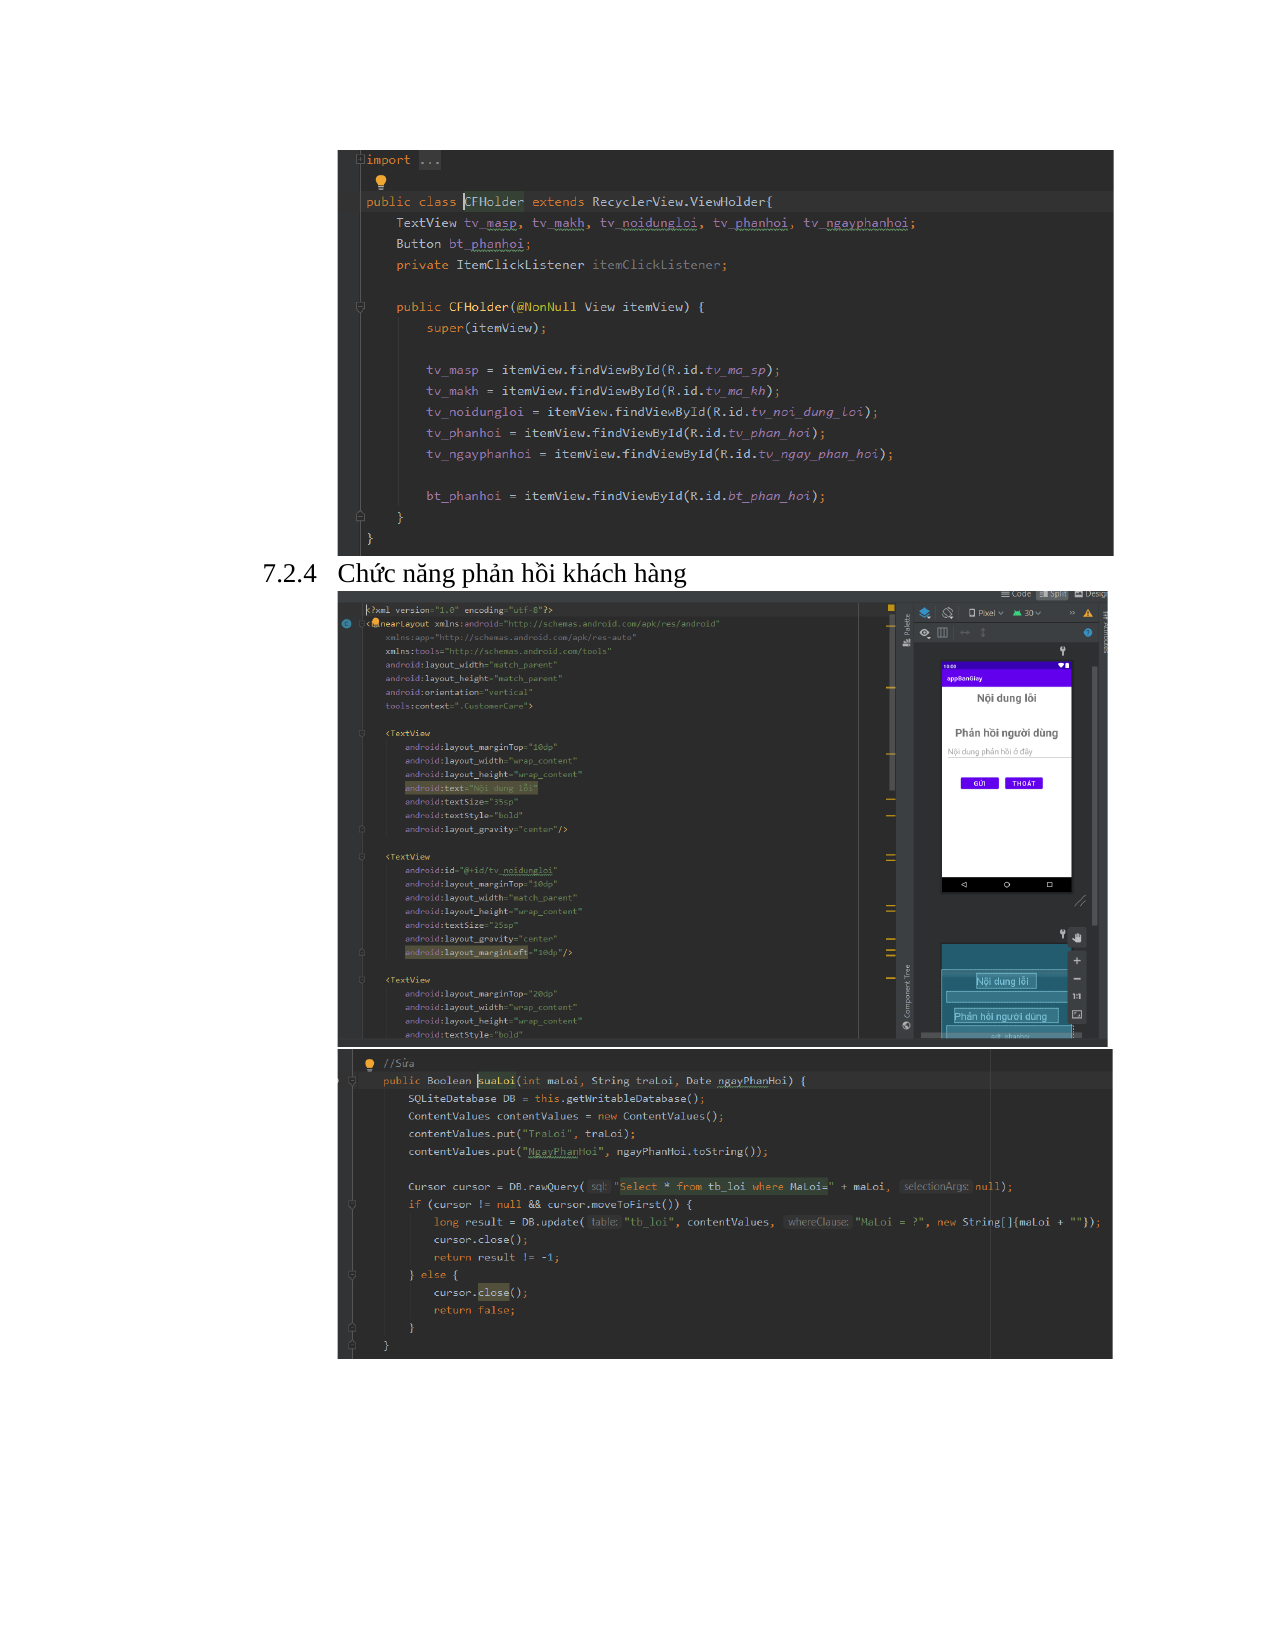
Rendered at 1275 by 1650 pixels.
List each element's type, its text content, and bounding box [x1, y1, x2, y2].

picture [337, 591, 1108, 1047]
picture [337, 150, 1114, 556]
picture [337, 1049, 1113, 1359]
list Chức năng phản hồi khách hàng [262, 557, 1125, 588]
